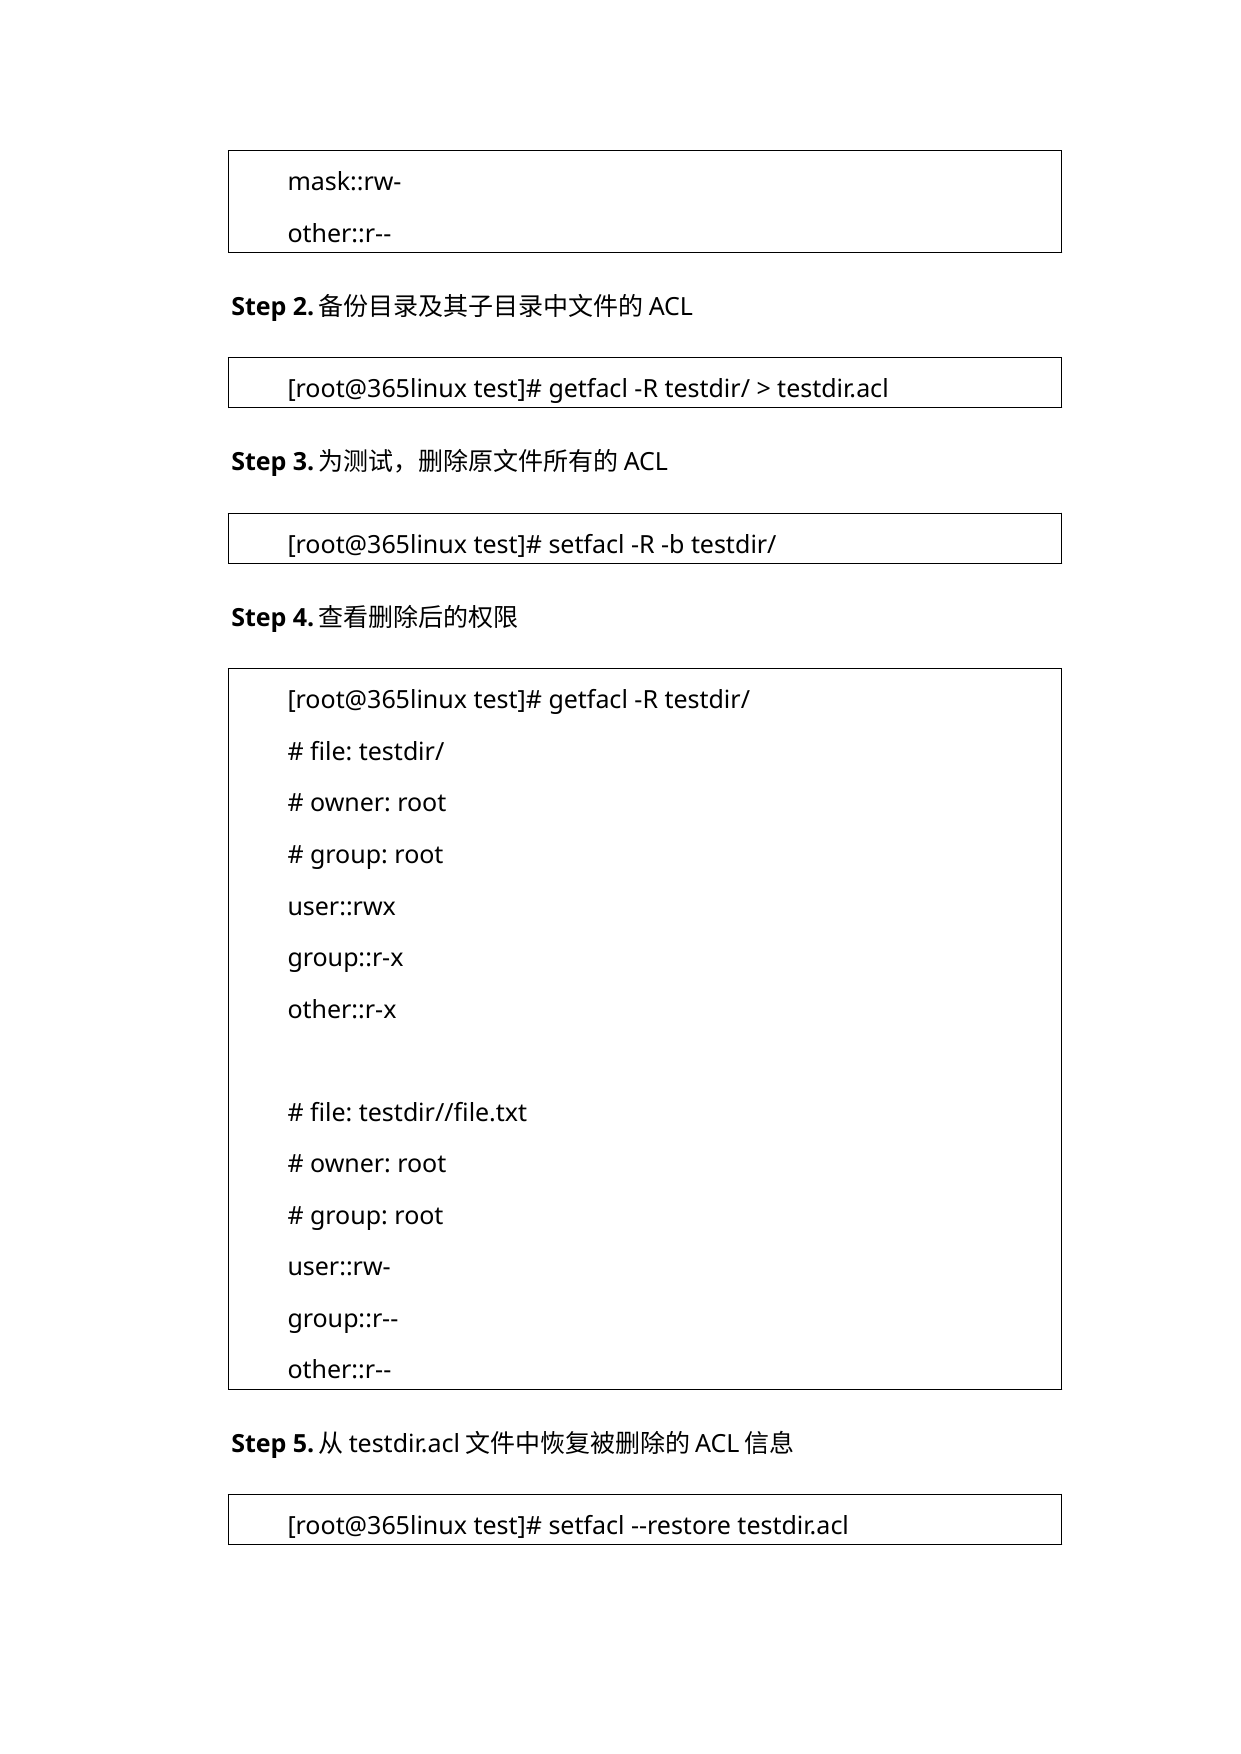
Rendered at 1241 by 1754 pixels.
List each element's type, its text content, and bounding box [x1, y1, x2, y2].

text [root@365linux test]# getfacl -R testdir/ > testdir.acl [229, 358, 1061, 407]
text 备份目录及其子目录中文件的ACL [231, 270, 1053, 339]
text other::r-- [229, 202, 1061, 252]
text [root@365linux test]# getfacl -R testdir/ [229, 669, 1061, 716]
text 为测试，删除原文件所有的ACL [231, 425, 1053, 494]
text other::r-- [229, 1338, 1061, 1389]
text # owner: root [229, 1132, 1061, 1180]
text group::r-x [229, 926, 1061, 974]
text # file: testdir/ [229, 720, 1061, 768]
text # group: root [229, 823, 1061, 871]
text other::r-x [229, 977, 1061, 1026]
text group::r-- [229, 1287, 1061, 1335]
text # group: root [229, 1184, 1061, 1232]
text mask::rw- [229, 151, 1061, 198]
text user::rw- [229, 1235, 1061, 1283]
text # owner: root [229, 771, 1061, 819]
text 查看删除后的权限 [231, 581, 1053, 650]
text # file: testdir//file.txt [229, 1081, 1061, 1129]
text 从testdir.acl文件中恢复被删除的ACL信息 [231, 1407, 1053, 1476]
text user::rwx [229, 874, 1061, 922]
text [root@365linux test]# setfacl -R -b testdir/ [229, 514, 1061, 563]
text [root@365linux test]# setfacl --restore testdir.acl [229, 1495, 1061, 1544]
